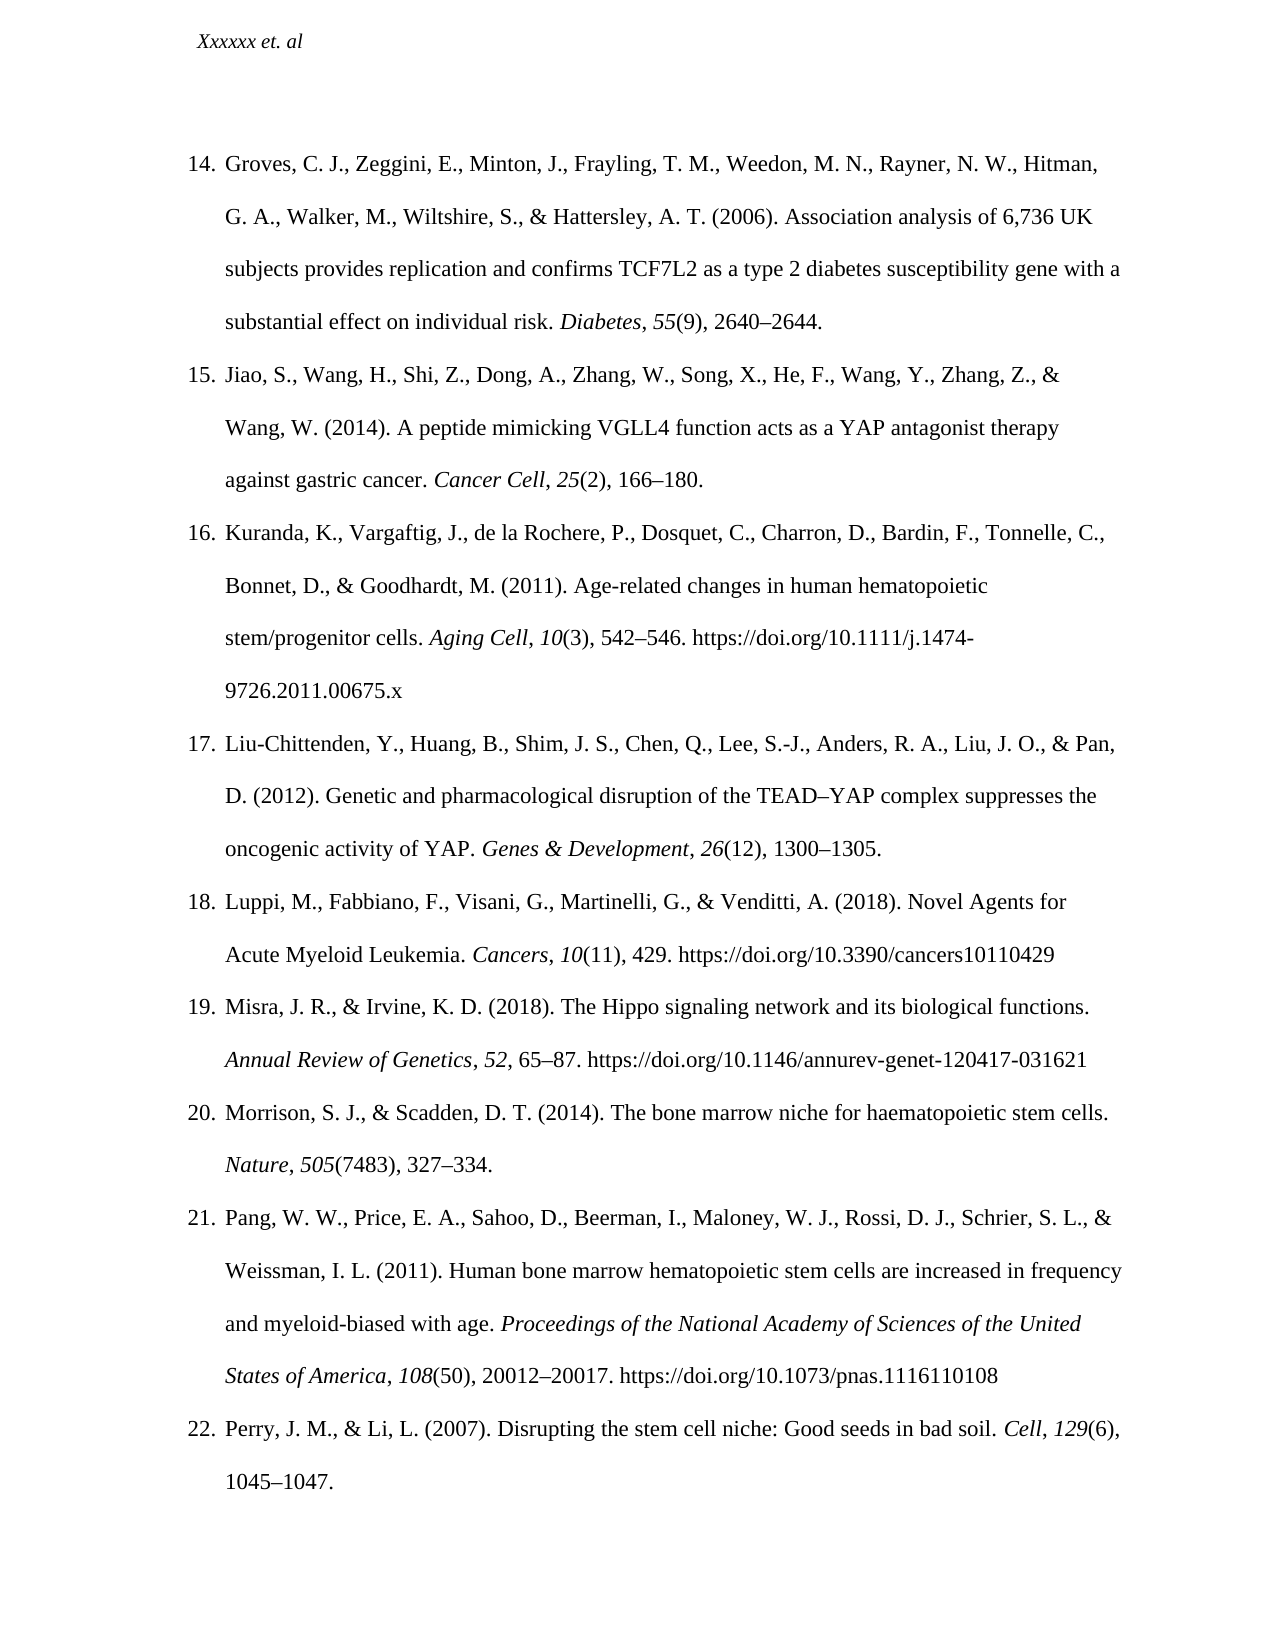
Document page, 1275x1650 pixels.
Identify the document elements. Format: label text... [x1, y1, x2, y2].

list Morrison, S. J., & Scadden, D. T. (2014). The bone marrow niche for haematopoietic stem cells. Nature, 505(7483), 327–334. [187, 1099, 1125, 1178]
list Perry, J. M., & Li, L. (2007). Disrupting the stem cell niche: Good seeds in bad soil. Cell, 129(6), 1045–1047. [187, 1415, 1125, 1494]
list Kuranda, K., Vargaftig, J., de la Rochere, P., Dosquet, C., Charron, D., Bardin, F., Tonnelle, C., Bonnet, D., & Goodhardt, M. (2011). Age-related changes in human hematopoietic stem/progenitor cells. Aging Cell, 10(3), 542–546. https://doi.org/10.1111/j.1474-9726.2011.00675.x [187, 519, 1125, 703]
list Misra, J. R., & Irvine, K. D. (2018). The Hippo signaling network and its biological functions. Annual Review of Genetics, 52, 65–87. https://doi.org/10.1146/annurev-genet-120417-031621 [187, 993, 1125, 1072]
list Pang, W. W., Price, E. A., Sahoo, D., Beerman, I., Maloney, W. J., Rossi, D. J., Schrier, S. L., & Weissman, I. L. (2011). Human bone marrow hematopoietic stem cells are increased in frequency and myeloid-biased with age. Proceedings of the National Academy of Sciences of the United States of America, 108(50), 20012–20017. https://doi.org/10.1073/pnas.1116110108 [187, 1204, 1125, 1389]
list Groves, C. J., Zeggini, E., Minton, J., Frayling, T. M., Weedon, M. N., Rayner, N. W., Hitman, G. A., Walker, M., Wiltshire, S., & Hattersley, A. T. (2006). Association analysis of 6,736 UK subjects provides replication and confirms TCF7L2 as a type 2 diabetes susceptibility gene with a substantial effect on individual risk. Diabetes, 55(9), 2640–2644. [187, 150, 1125, 334]
list Jiao, S., Wang, H., Shi, Z., Dong, A., Zhang, W., Song, X., He, F., Wang, Y., Zhang, Z., & Wang, W. (2014). A peptide mimicking VGLL4 function acts as a YAP antagonist therapy against gastric cancer. Cancer Cell, 25(2), 166–180. [187, 361, 1125, 493]
list Luppi, M., Fabbiano, F., Visani, G., Martinelli, G., & Venditti, A. (2018). Novel Agents for Acute Myeloid Leukemia. Cancers, 10(11), 429. https://doi.org/10.3390/cancers10110429 [187, 888, 1125, 967]
list Liu-Chittenden, Y., Huang, B., Shim, J. S., Chen, Q., Lee, S.-J., Anders, R. A., Liu, J. O., & Pan, D. (2012). Genetic and pharmacological disruption of the TEAD–YAP complex suppresses the oncogenic activity of YAP. Genes & Development, 26(12), 1300–1305. [187, 730, 1125, 862]
